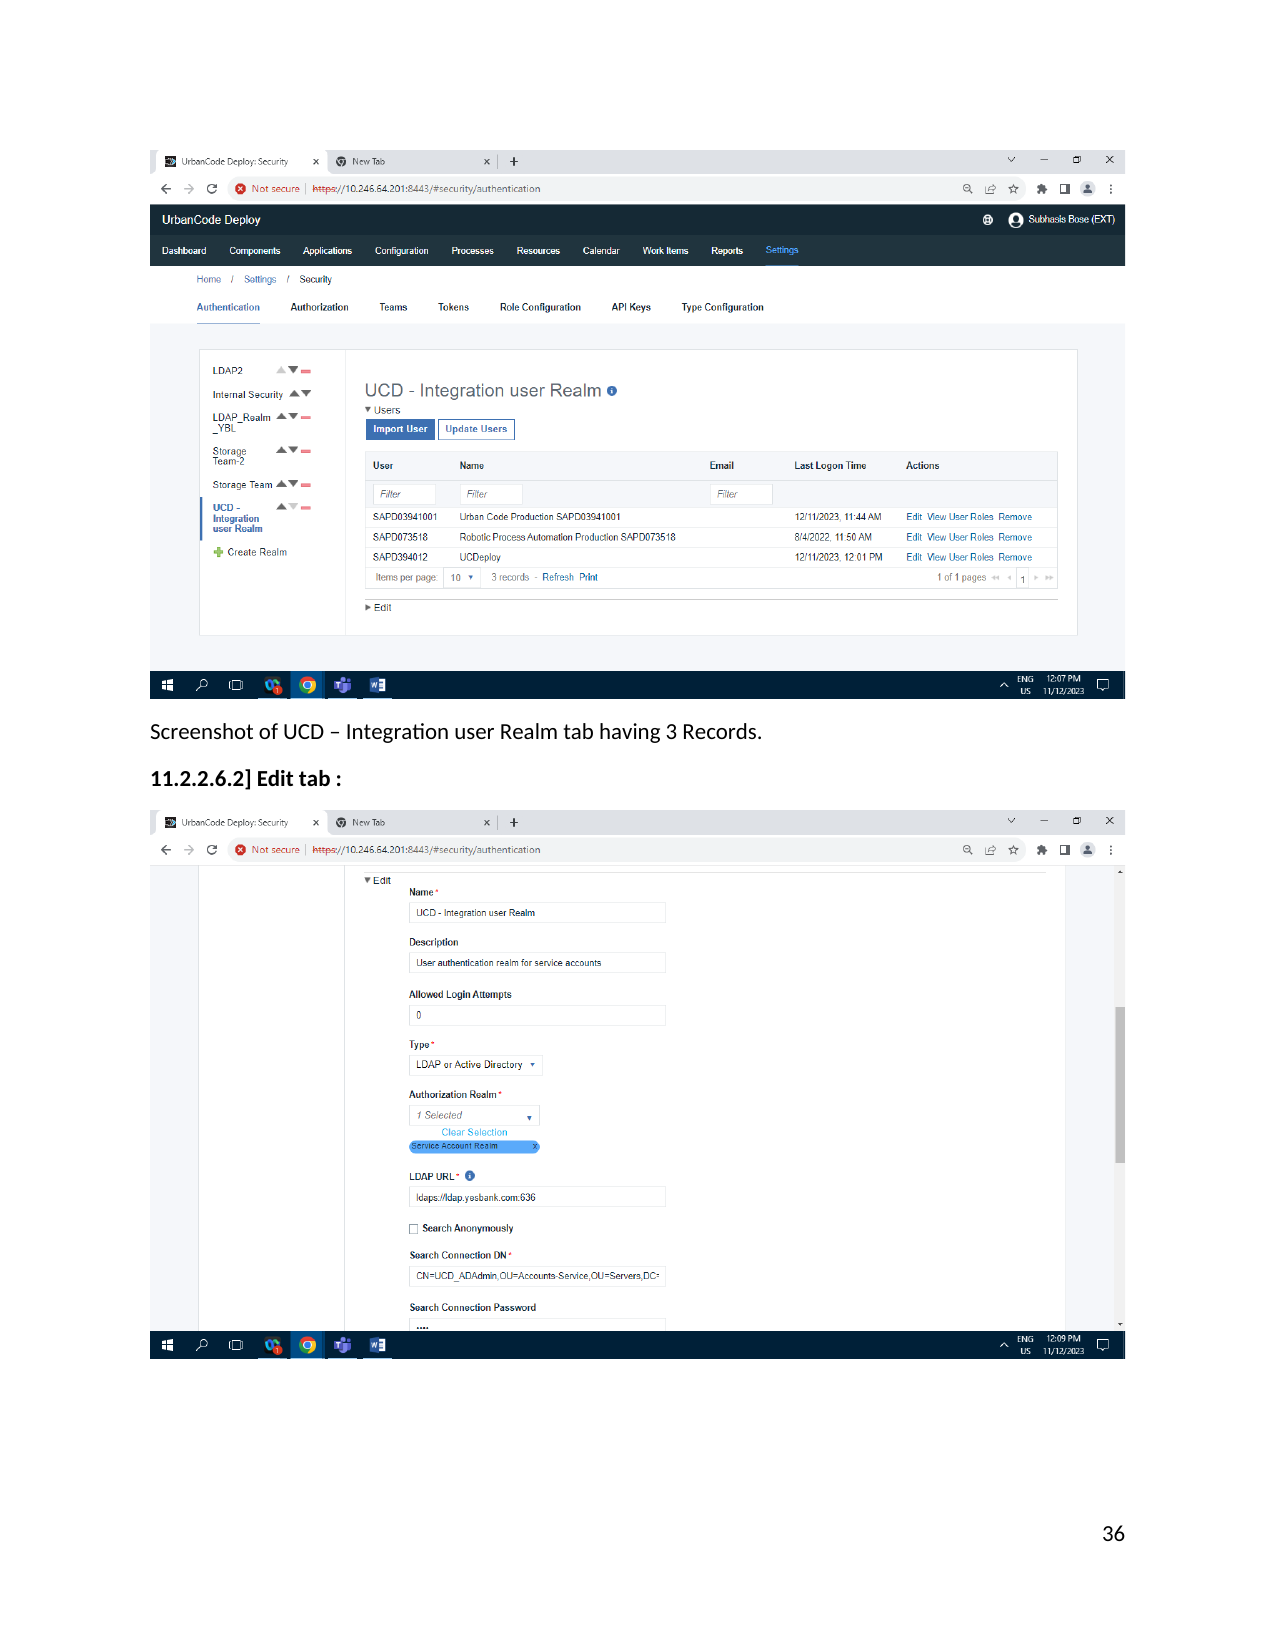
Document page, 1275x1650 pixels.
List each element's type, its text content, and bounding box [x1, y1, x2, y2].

text 11.2.2.6.2] Edit tab : [150, 764, 1125, 792]
picture [150, 150, 1125, 699]
text Screenshot of UCD – Integration user Realm tab having 3 Records. [150, 717, 1125, 745]
picture [150, 810, 1125, 1359]
